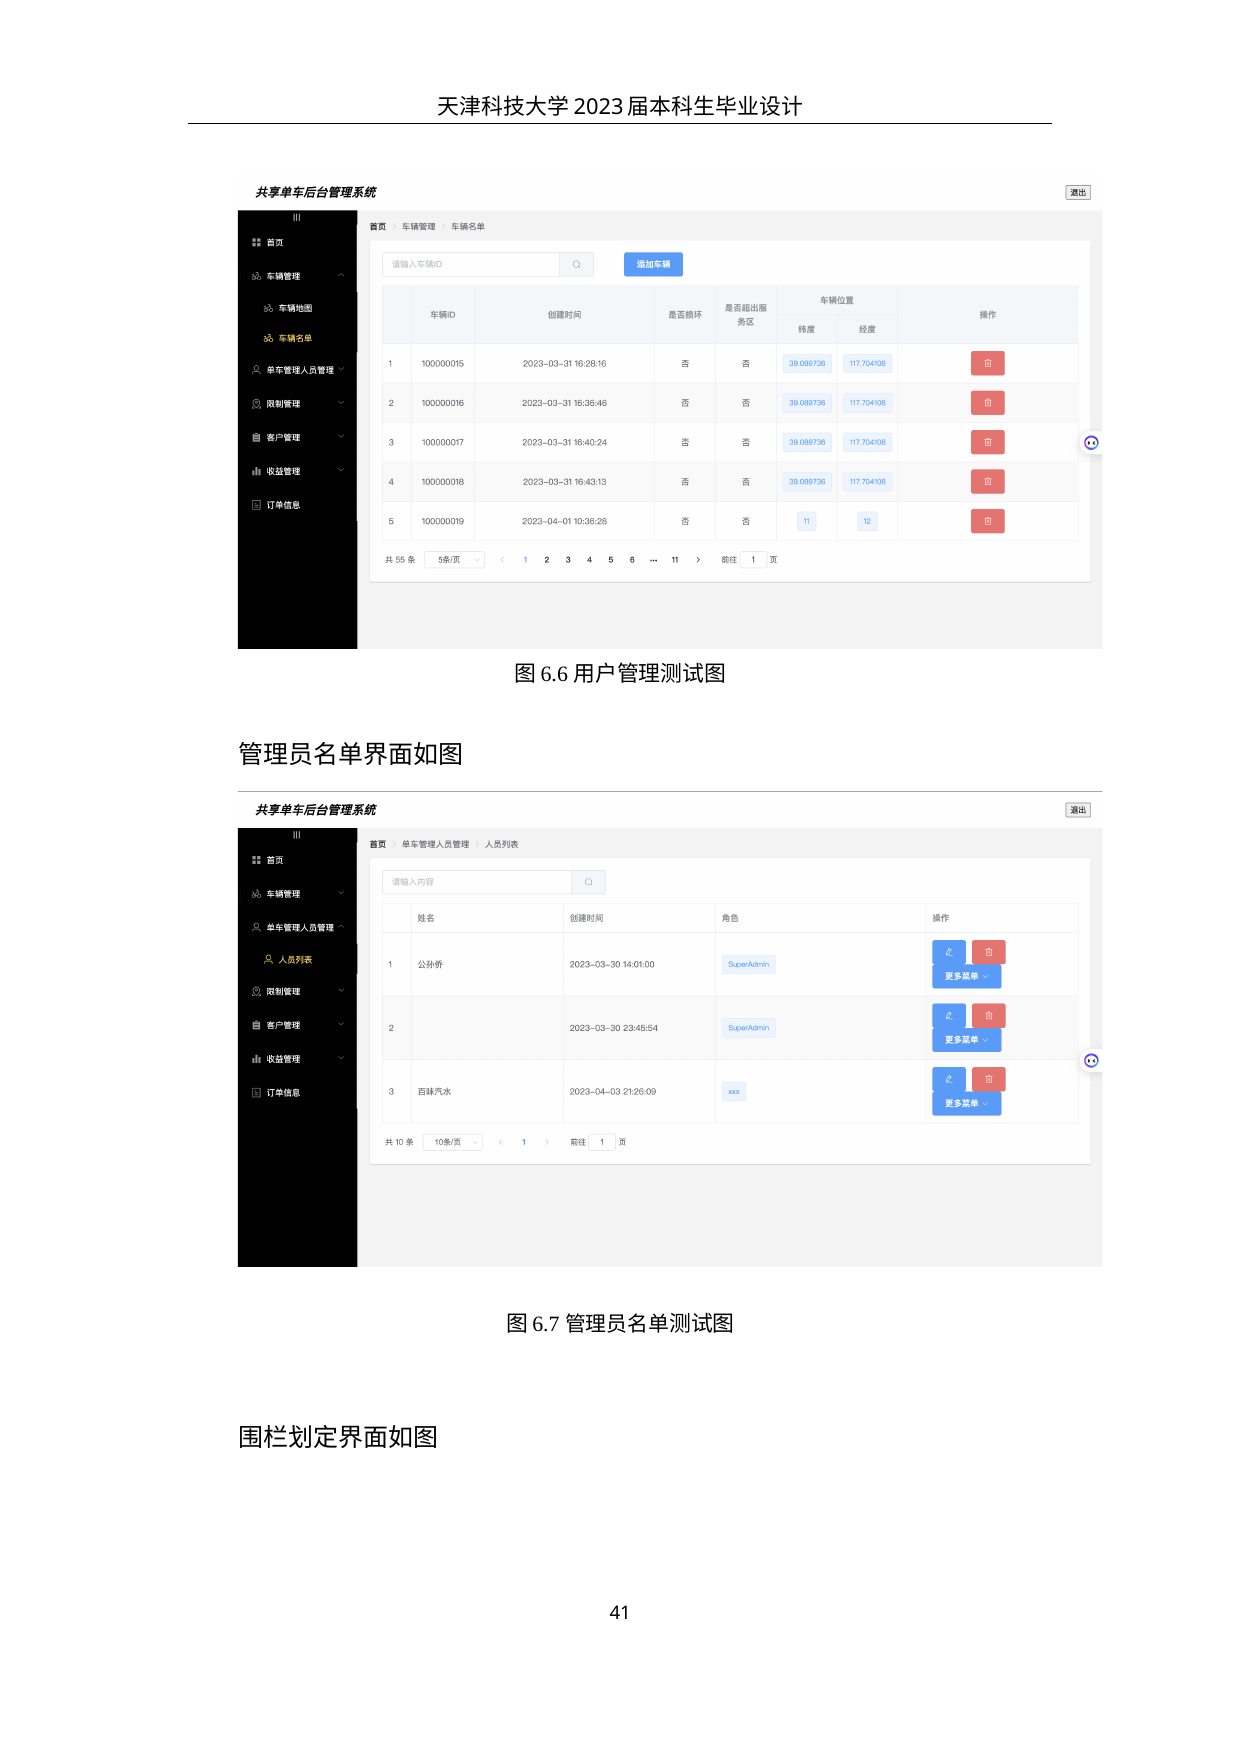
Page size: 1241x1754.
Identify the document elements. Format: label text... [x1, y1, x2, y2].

picture [237, 174, 1103, 649]
text 围栏划定界面如图 [188, 1403, 1052, 1468]
text 图6.6 用户管理测试图 [188, 655, 1052, 688]
text 图6.7 管理员名单测试图 [188, 1305, 1052, 1338]
text 管理员名单界面如图 [188, 720, 1052, 785]
picture [237, 791, 1103, 1267]
